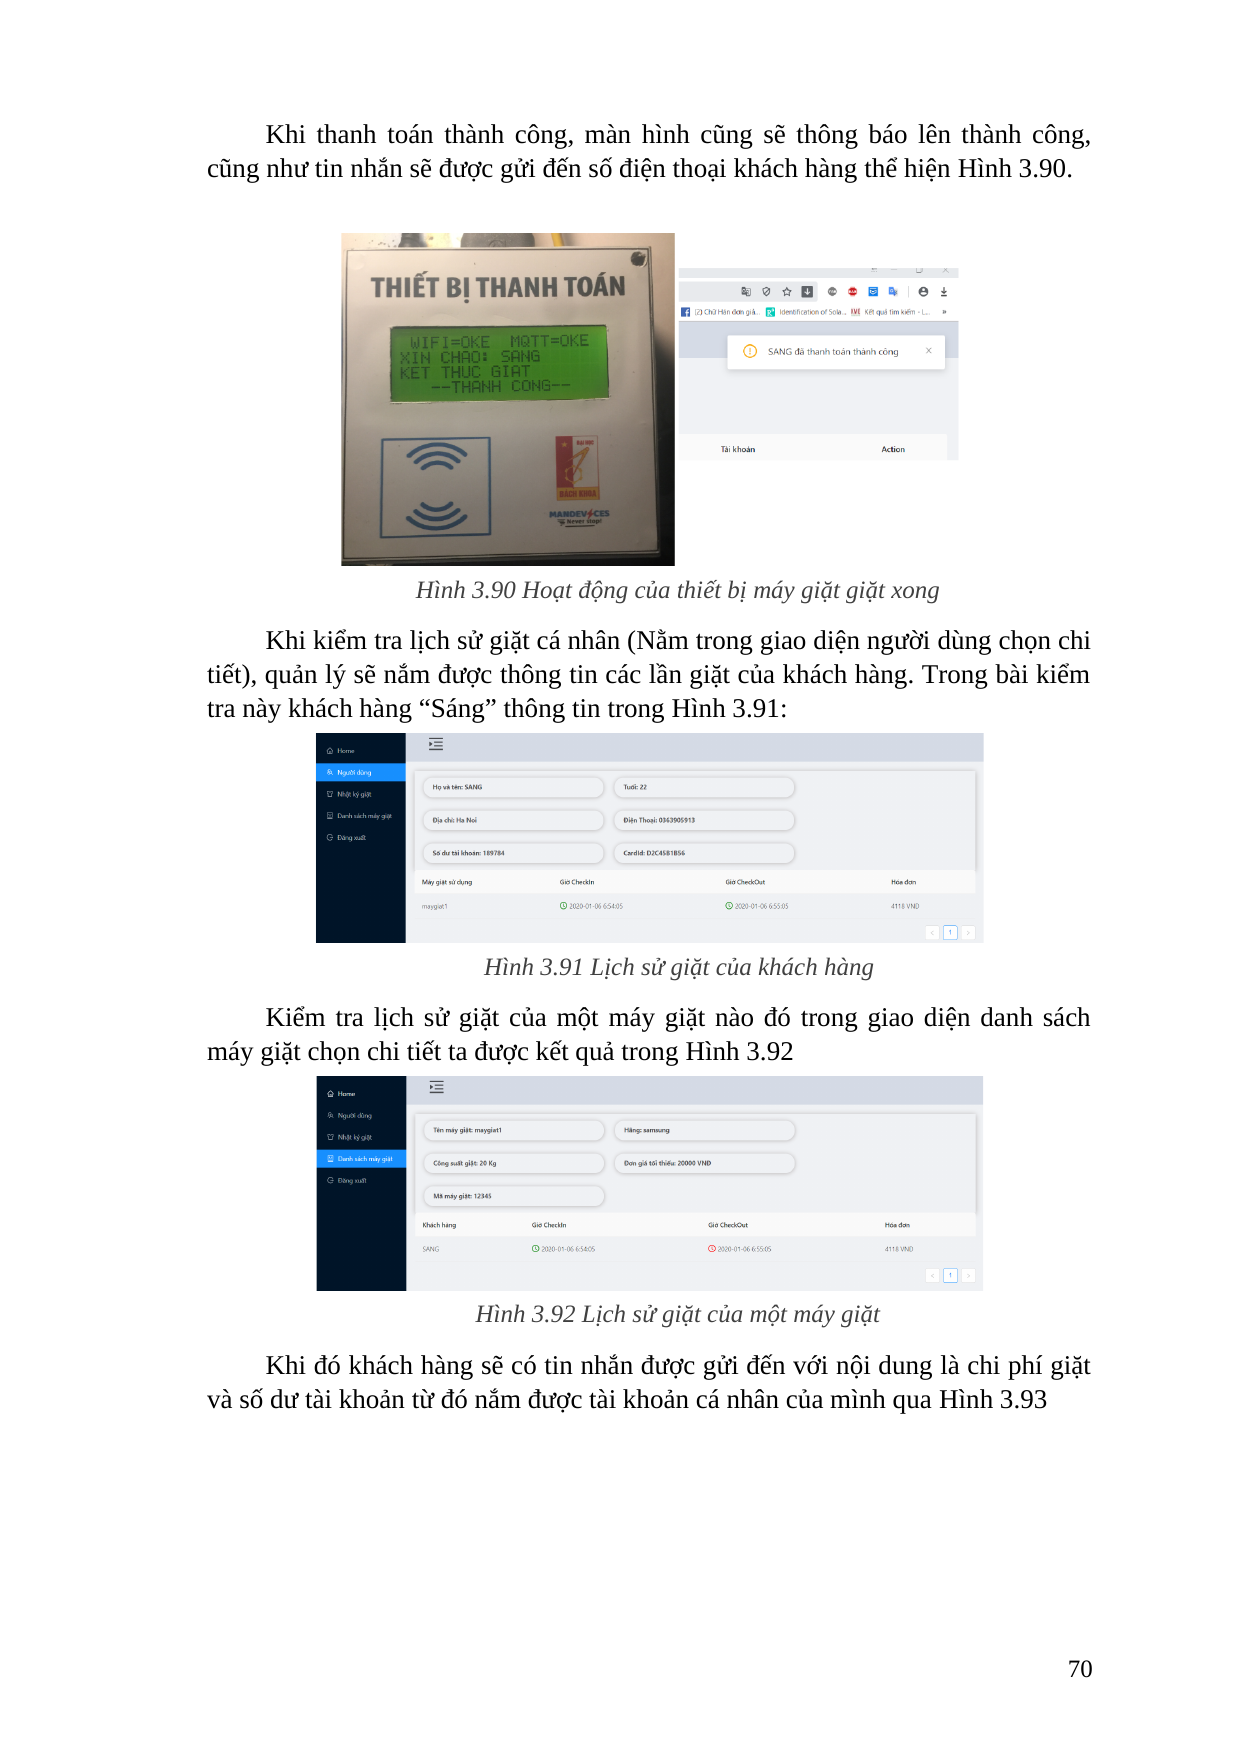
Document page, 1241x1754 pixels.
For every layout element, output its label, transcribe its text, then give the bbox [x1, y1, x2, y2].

picture [316, 1076, 984, 1291]
picture [339, 233, 960, 566]
picture [315, 733, 984, 943]
